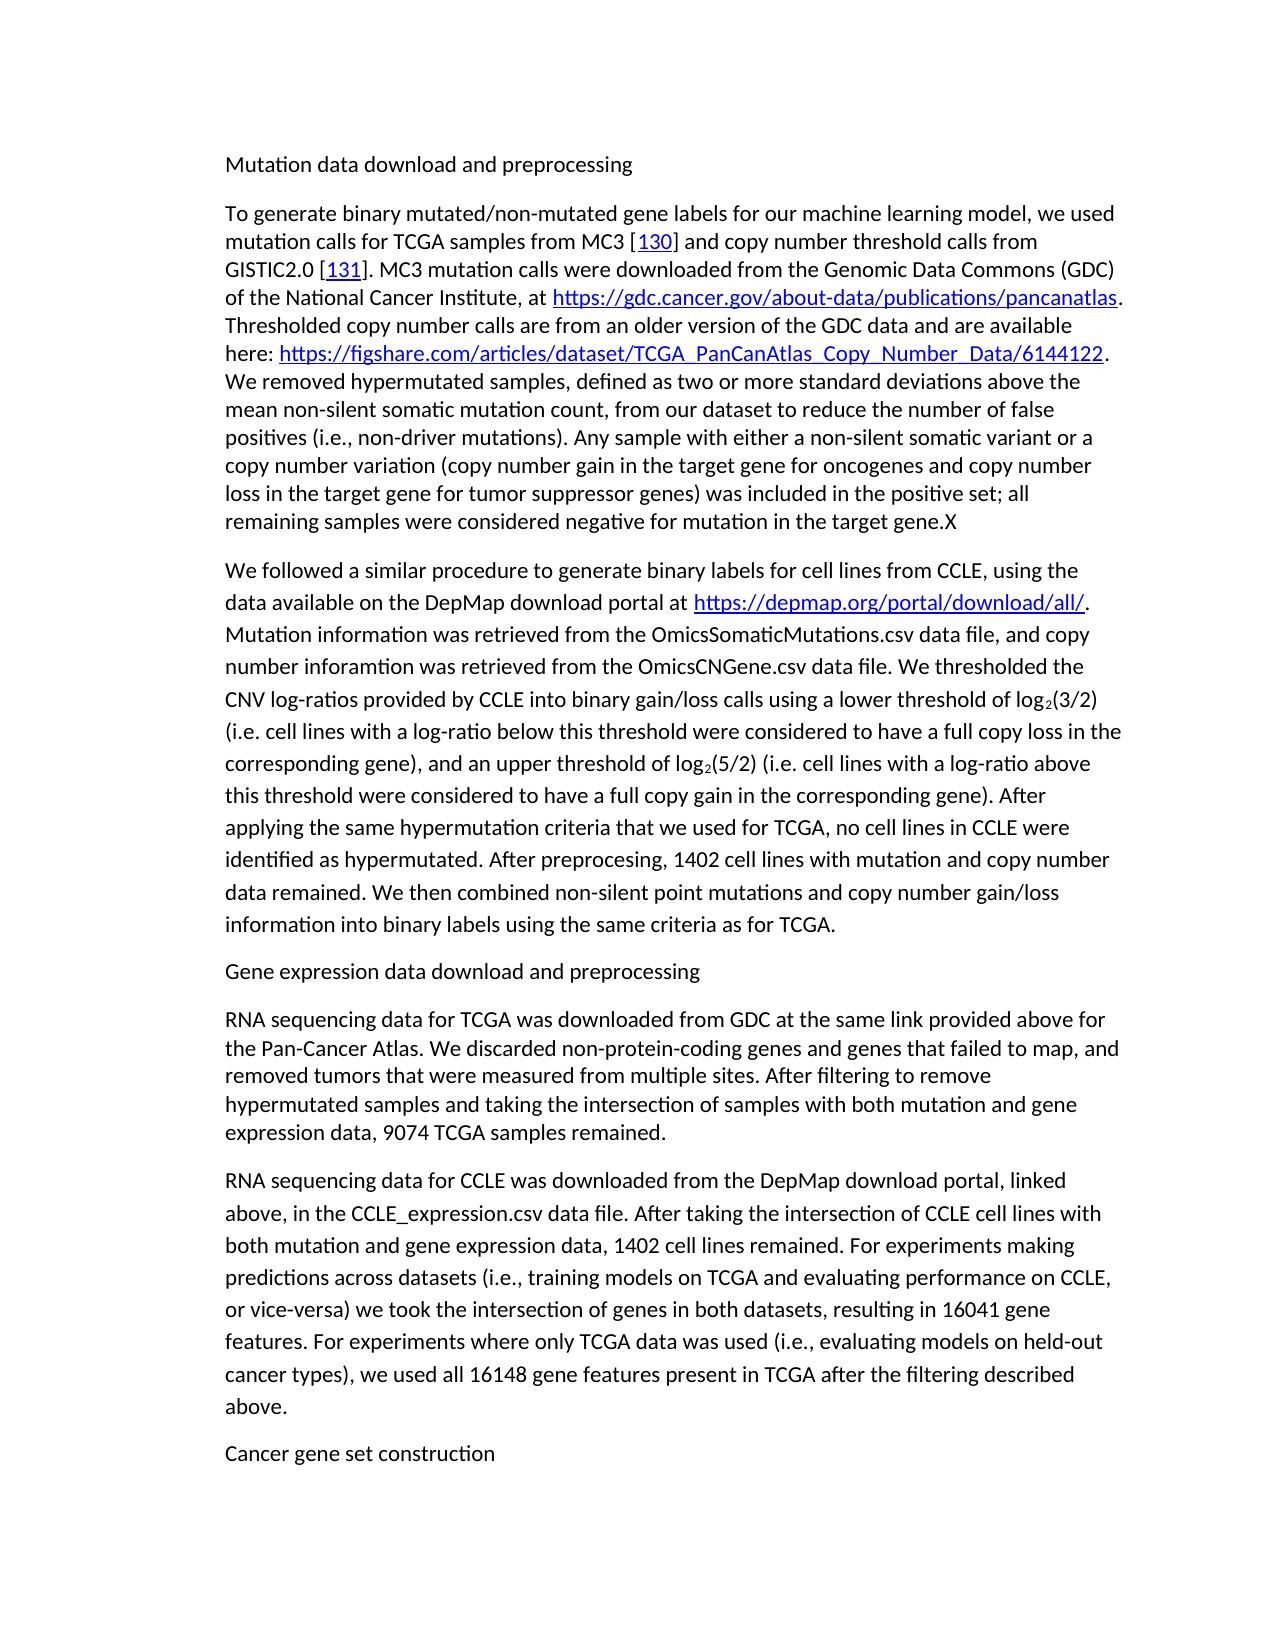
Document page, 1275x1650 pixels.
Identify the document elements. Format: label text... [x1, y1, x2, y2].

text We followed a similar procedure to generate binary labels for cell lines from CCLE, using the data available on the DepMap download portal at https://depmap.org/portal/download/all/. Mutation information was retrieved from the OmicsSomaticMutations.csv data file, and copy number inforamtion was retrieved from the OmicsCNGene.csv data file. We thresholded the CNV log-ratios provided by CCLE into binary gain/loss calls using a lower threshold of log2(3/2) (i.e. cell lines with a log-ratio below this threshold were considered to have a full copy loss in the corresponding gene), and an upper threshold of log2(5/2) (i.e. cell lines with a log-ratio above this threshold were considered to have a full copy gain in the corresponding gene). After applying the same hypermutation criteria that we used for TCGA, no cell lines in CCLE were identified as hypermutated. After preprocesing, 1402 cell lines with mutation and copy number data remained. We then combined non-silent point mutations and copy number gain/loss information into binary labels using the same criteria as for TCGA. [225, 556, 1125, 938]
text RNA sequencing data for CCLE was downloaded from the DepMap download portal, linked above, in the CCLE_expression.csv data file. After taking the intersection of CCLE cell lines with both mutation and gene expression data, 1402 cell lines remained. For experiments making predictions across datasets (i.e., training models on TCGA and evaluating performance on CCLE, or vice-versa) we took the intersection of genes in both datasets, resulting in 16041 gene features. For experiments where only TCGA data was used (i.e., evaluating models on held-out cancer types), we used all 16148 gene features present in TCGA after the filtering described above. [225, 1167, 1125, 1420]
